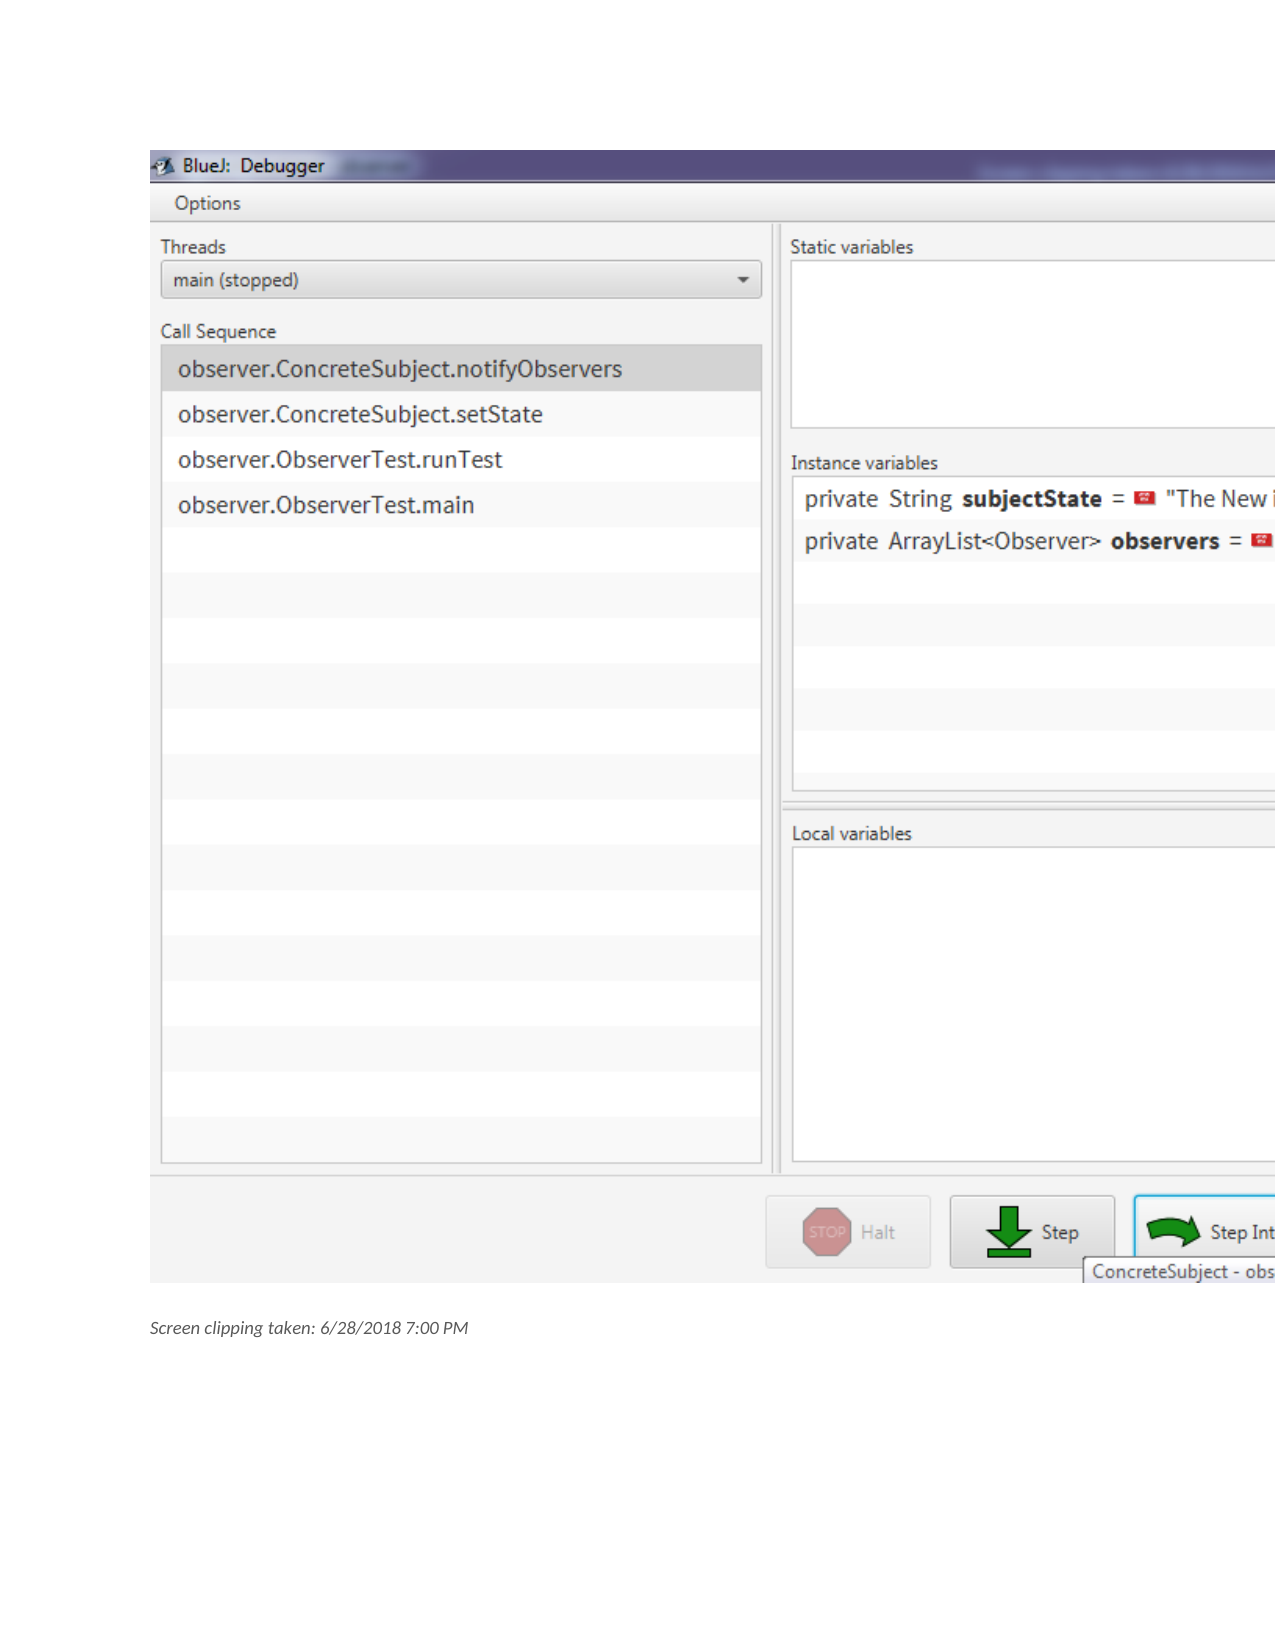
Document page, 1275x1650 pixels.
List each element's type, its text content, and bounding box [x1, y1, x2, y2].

text Screen clipping taken: 6/28/2018 7:00 PM [150, 1316, 1125, 1339]
picture [150, 150, 1275, 1283]
